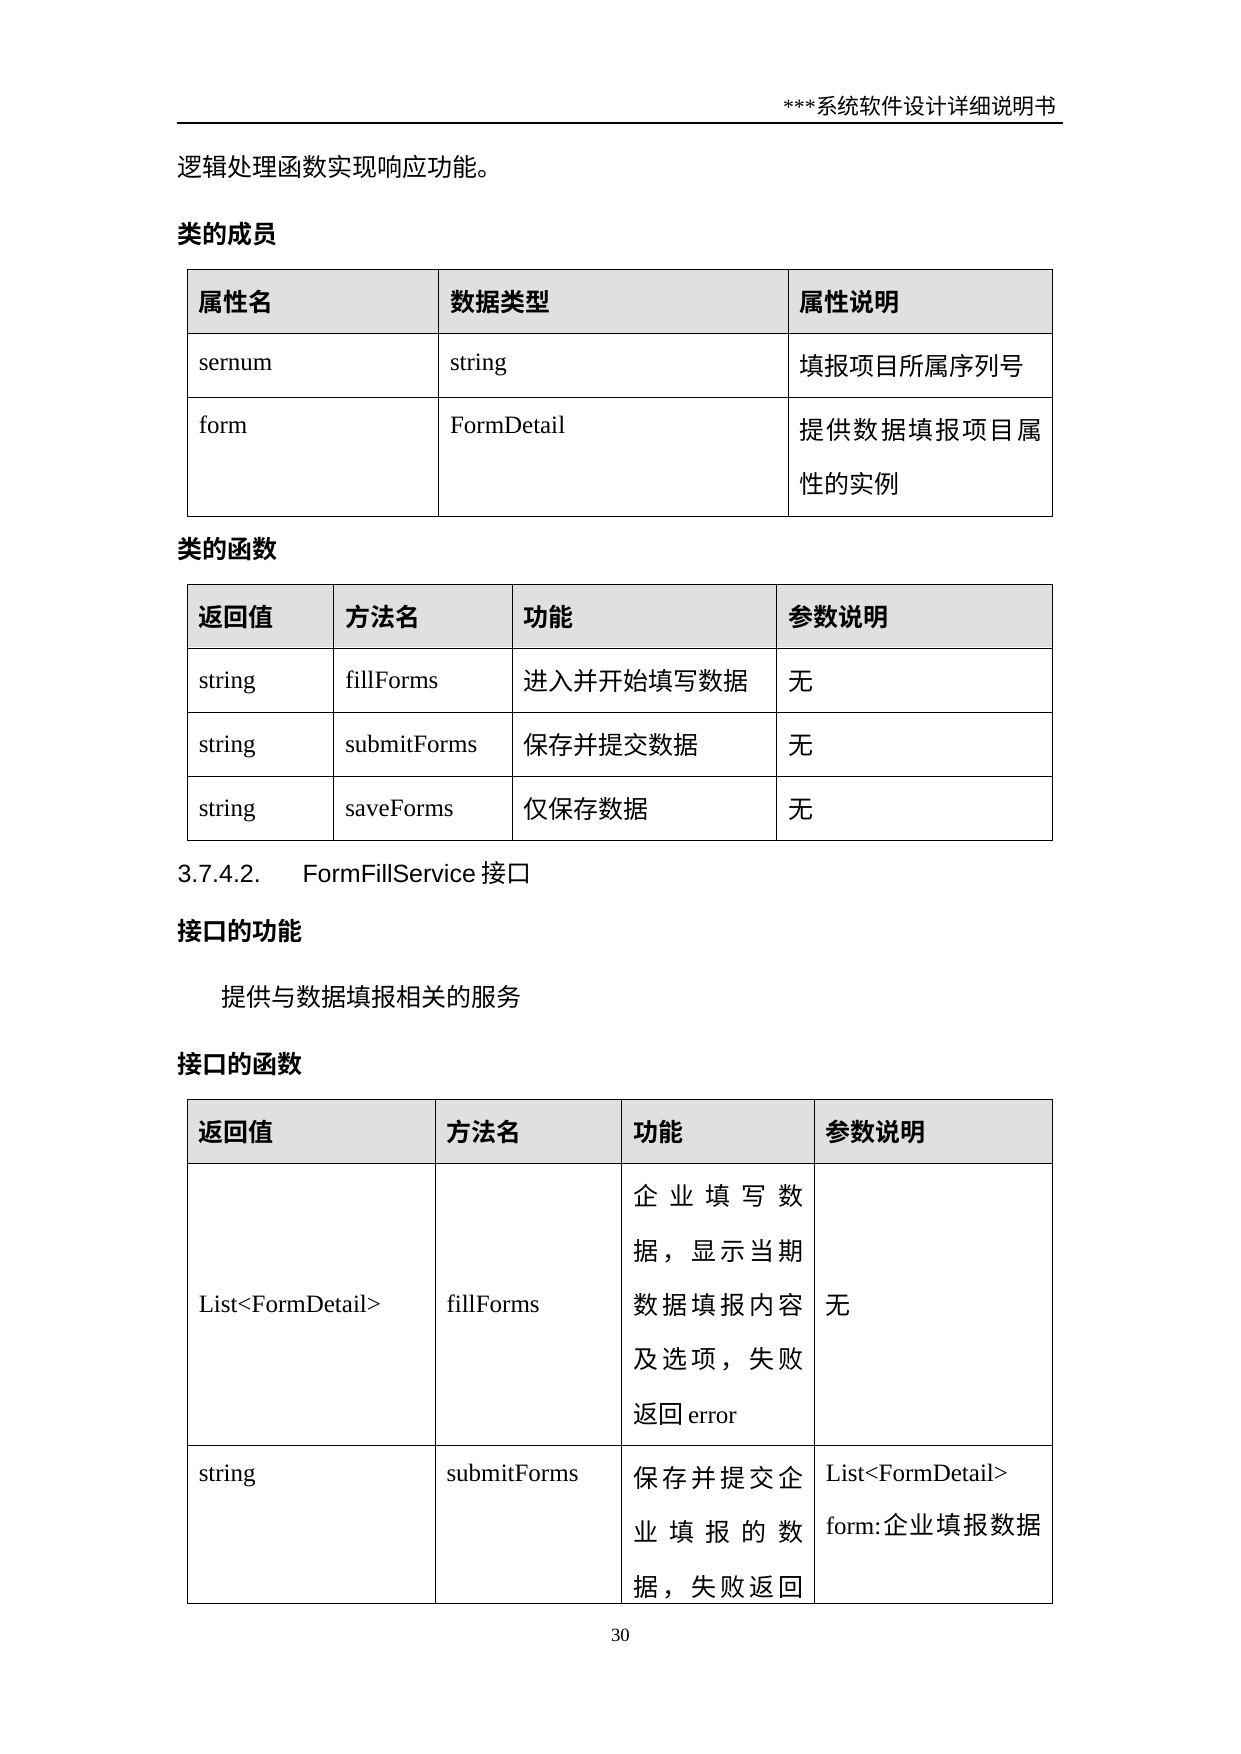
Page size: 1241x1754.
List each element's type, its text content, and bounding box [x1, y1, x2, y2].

table_header 数据类型 [439, 270, 788, 333]
table_cell 填报项目所属序列号 [789, 334, 1052, 397]
subtitle FormFillService接口 [177, 853, 1063, 889]
table_cell submitForms [436, 1446, 621, 1603]
table_cell form [188, 398, 438, 516]
table_header 方法名 [334, 585, 512, 647]
table_cell string [188, 649, 333, 712]
text 类的函数 [177, 529, 1063, 565]
table_cell 无 [815, 1164, 1052, 1445]
text 接口的功能 [177, 911, 1063, 947]
table_cell 保存并提交数据 [513, 713, 776, 776]
table_cell sernum [188, 334, 438, 397]
table_cell string [188, 777, 333, 840]
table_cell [622, 1446, 814, 1603]
table_header 方法名 [436, 1100, 621, 1163]
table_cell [815, 1446, 1052, 1603]
table_cell fillForms [436, 1164, 621, 1445]
table_cell 仅保存数据 [513, 777, 776, 840]
table_header 功能 [513, 585, 776, 647]
table_header 功能 [622, 1100, 814, 1163]
table_cell string [188, 713, 333, 776]
table_cell 提供数据填报项目属性的实例 [789, 398, 1052, 516]
text 提供与数据填报相关的服务 [177, 978, 1063, 1014]
table_header 返回值 [188, 585, 333, 647]
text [177, 148, 1063, 184]
table_cell 无 [777, 713, 1052, 776]
table_header 返回值 [188, 1100, 435, 1163]
table_cell List<FormDetail> [188, 1164, 435, 1445]
table_header 参数说明 [815, 1100, 1052, 1163]
table_header 属性说明 [789, 270, 1052, 333]
table_header 参数说明 [777, 585, 1052, 647]
text 类的成员 [177, 214, 1063, 251]
table_cell submitForms [334, 713, 512, 776]
table_cell 企业填写数据，显示当期数据填报内容及选项，失败返回error [622, 1164, 814, 1445]
table_cell fillForms [334, 649, 512, 712]
table_cell 无 [777, 649, 1052, 712]
table_cell string [188, 1446, 435, 1603]
table_cell saveForms [334, 777, 512, 840]
table_cell string [439, 334, 788, 397]
text 接口的函数 [177, 1045, 1063, 1081]
table_cell 进入并开始填写数据 [513, 649, 776, 712]
table_header 属性名 [188, 270, 438, 333]
table_cell FormDetail [439, 398, 788, 516]
table_cell 无 [777, 777, 1052, 840]
